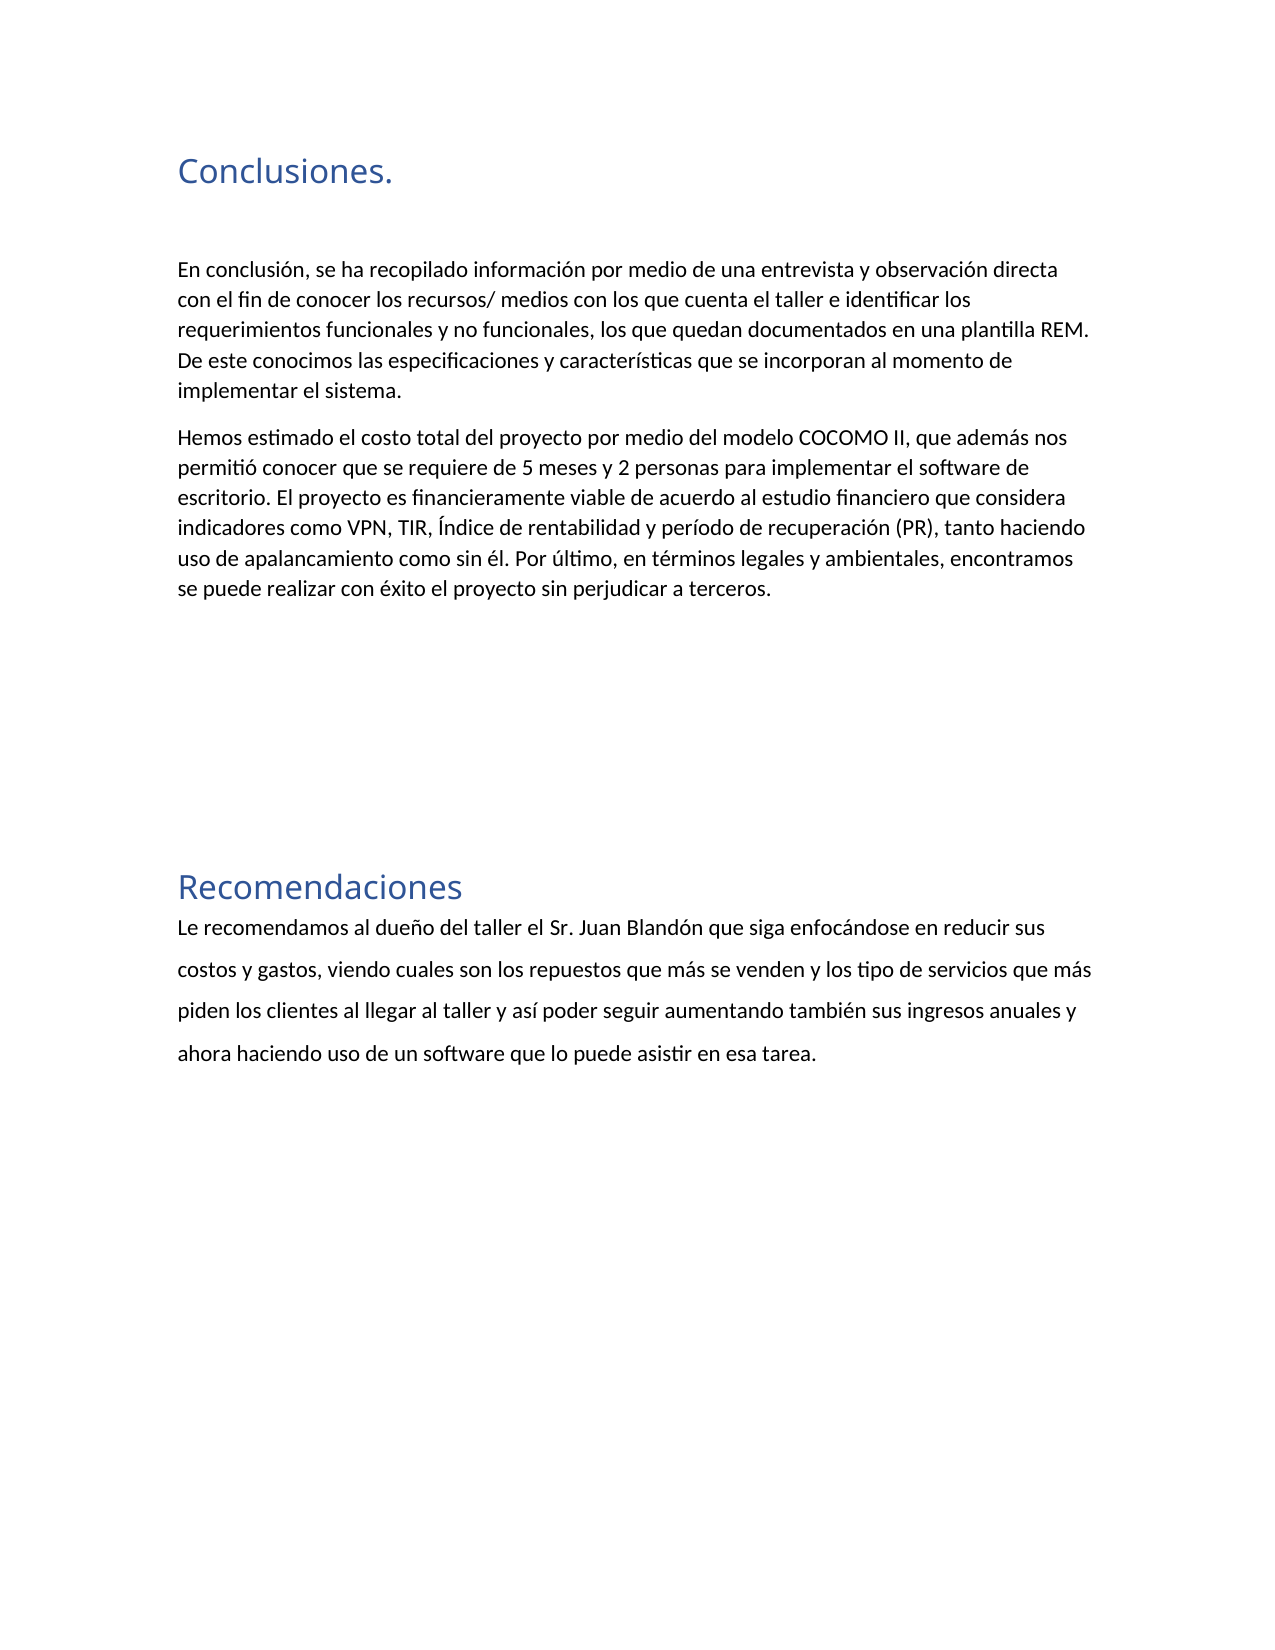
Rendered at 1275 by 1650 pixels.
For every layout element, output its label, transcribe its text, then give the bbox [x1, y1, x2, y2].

text Hemos estimado el costo total del proyecto por medio del modelo COCOMO II, que además nos permitió conocer que se requiere de 5 meses y 2 personas para implementar el software de escritorio. El proyecto es financieramente viable de acuerdo al estudio financiero que considera indicadores como VPN, TIR, Índice de rentabilidad y período de recuperación (PR), tanto haciendo uso de apalancamiento como sin él. Por último, en términos legales y ambientales, encontramos se puede realizar con éxito el proyecto sin perjudicar a terceros. [177, 423, 1098, 602]
subtitle Conclusiones. [177, 148, 1098, 193]
subtitle Recomendaciones [177, 864, 1098, 909]
text En conclusión, se ha recopilado información por medio de una entrevista y observación directa con el fin de conocer los recursos/ medios con los que cuenta el taller e identificar los requerimientos funcionales y no funcionales, los que quedan documentados en una plantilla REM. De este conocimos las especificaciones y características que se incorporan al momento de implementar el sistema. [177, 255, 1098, 404]
text Le recomendamos al dueño del taller el Sr. Juan Blandón que siga enfocándose en reducir sus costos y gastos, viendo cuales son los repuestos que más se venden y los tipo de servicios que más piden los clientes al llegar al taller y así poder seguir aumentando también sus ingresos anuales y ahora haciendo uso de un software que lo puede asistir en esa tarea. [177, 913, 1098, 1067]
